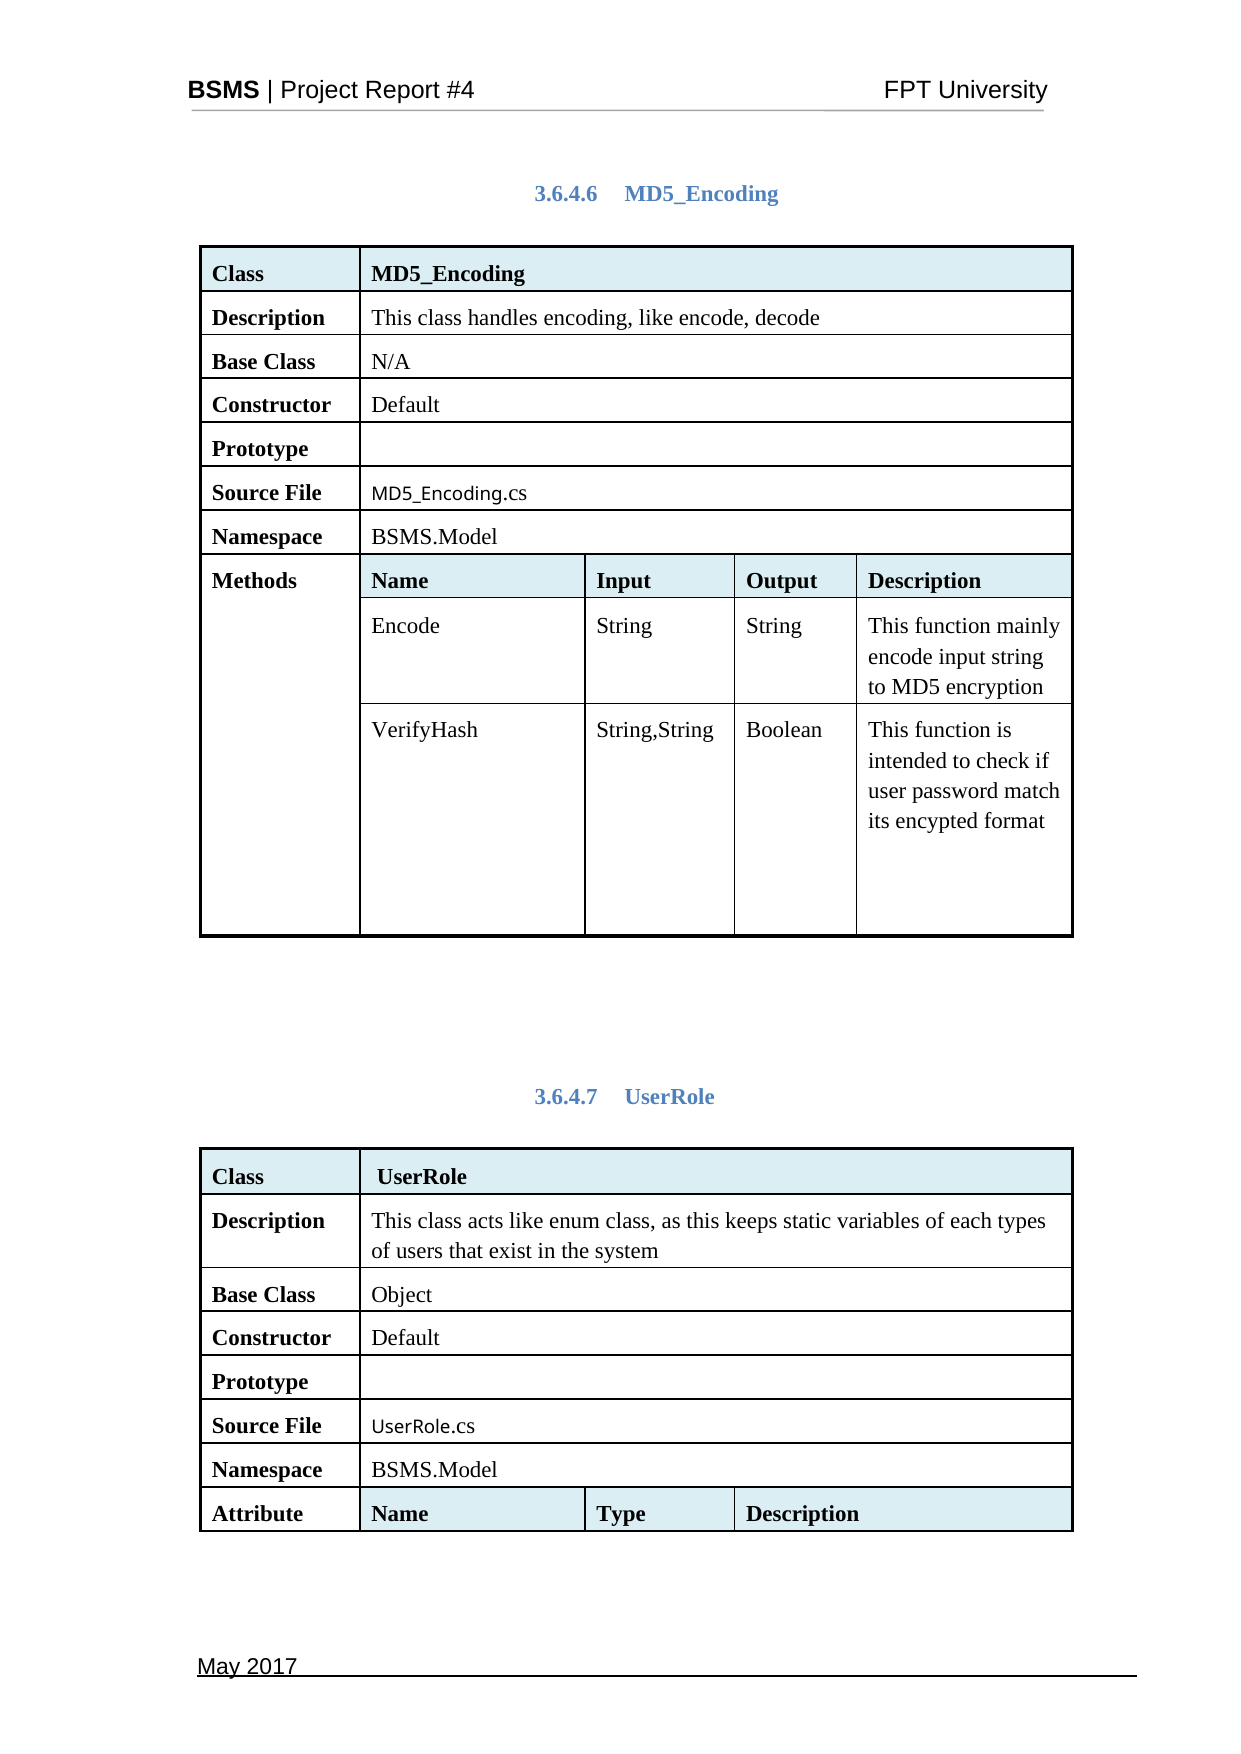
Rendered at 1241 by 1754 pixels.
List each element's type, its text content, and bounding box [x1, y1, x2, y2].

table_header Class [202, 1150, 359, 1193]
table_cell Description [202, 292, 359, 334]
table_cell Attribute [202, 1488, 359, 1530]
table_cell This function mainly encode input string to MD5 encryption [857, 598, 1071, 702]
table_cell Constructor [202, 379, 359, 421]
table_cell Boolean [735, 704, 856, 934]
table_cell [361, 423, 1071, 465]
table_cell Encode [361, 598, 584, 702]
table_cell Prototype [202, 1356, 359, 1398]
table_cell Input [586, 555, 734, 597]
table_cell Name [361, 1488, 584, 1530]
subtitle MD5_Encoding [534, 180, 1053, 206]
table_cell MD5_Encoding.cs [361, 467, 1071, 509]
table_cell UserRole.cs [361, 1400, 1071, 1442]
table_cell Output [735, 555, 856, 597]
table_cell Default [361, 1312, 1071, 1354]
table_cell Name [361, 555, 584, 597]
table_cell Namespace [202, 1444, 359, 1486]
table_cell Constructor [202, 1312, 359, 1354]
table_header Class [202, 248, 359, 290]
subtitle UserRole [534, 1083, 1053, 1109]
table_cell String [586, 598, 734, 702]
table_cell String [735, 598, 856, 702]
table_cell BSMS.Model [361, 511, 1071, 553]
table_cell This class handles encoding, like encode, decode [361, 292, 1071, 334]
table_cell N/A [361, 335, 1071, 377]
table_cell Description [857, 555, 1071, 597]
table_cell [361, 1356, 1071, 1398]
table_cell This class acts like enum class, as this keeps static variables of each types of users that exist in the system [361, 1195, 1071, 1267]
table_header UserRole [361, 1150, 1071, 1193]
table_cell Source File [202, 1400, 359, 1442]
table_cell Description [735, 1488, 1071, 1530]
table_cell Base Class [202, 335, 359, 377]
table_cell String,String [586, 704, 734, 934]
table_header MD5_Encoding [361, 248, 1071, 290]
table_cell Prototype [202, 423, 359, 465]
table_cell Type [586, 1488, 734, 1530]
table_cell Source File [202, 467, 359, 509]
table_cell Base Class [202, 1268, 359, 1310]
table_cell Default [361, 379, 1071, 421]
table_cell Description [202, 1195, 359, 1267]
table_cell VerifyHash [361, 704, 584, 934]
table_cell BSMS.Model [361, 1444, 1071, 1486]
table_cell Methods [202, 555, 359, 934]
table_cell Namespace [202, 511, 359, 553]
table_cell Object [361, 1268, 1071, 1310]
table_cell This function is intended to check if user password match its encypted format [857, 704, 1071, 934]
